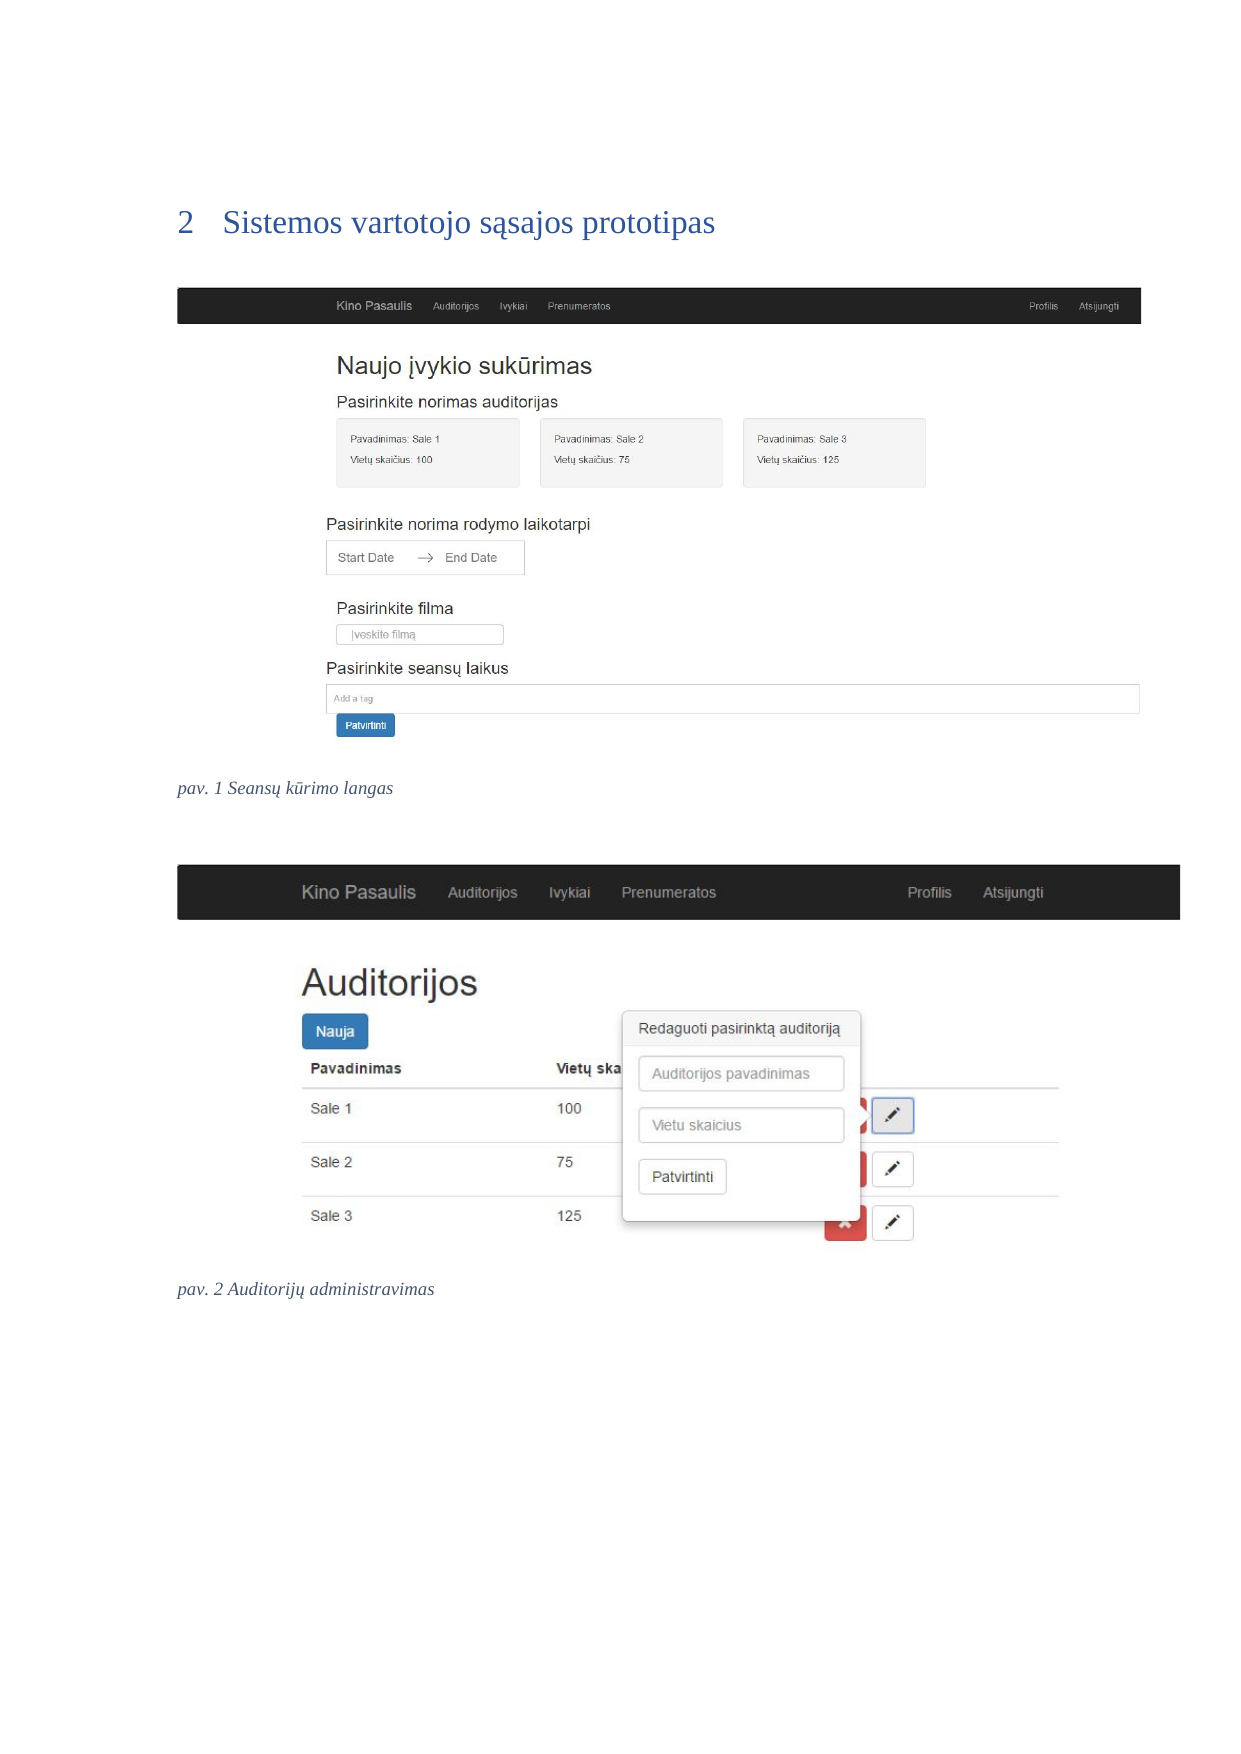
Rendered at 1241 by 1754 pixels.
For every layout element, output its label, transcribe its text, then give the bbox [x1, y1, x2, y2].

text pav. 1 Seansų kūrimo langas [177, 777, 1181, 799]
text pav. 2 Auditorijų administravimas [177, 1278, 1181, 1300]
picture [177, 864, 1181, 1261]
subtitle Sistemos vartotojo sąsajos prototipas [177, 202, 1181, 241]
picture [177, 287, 1142, 759]
